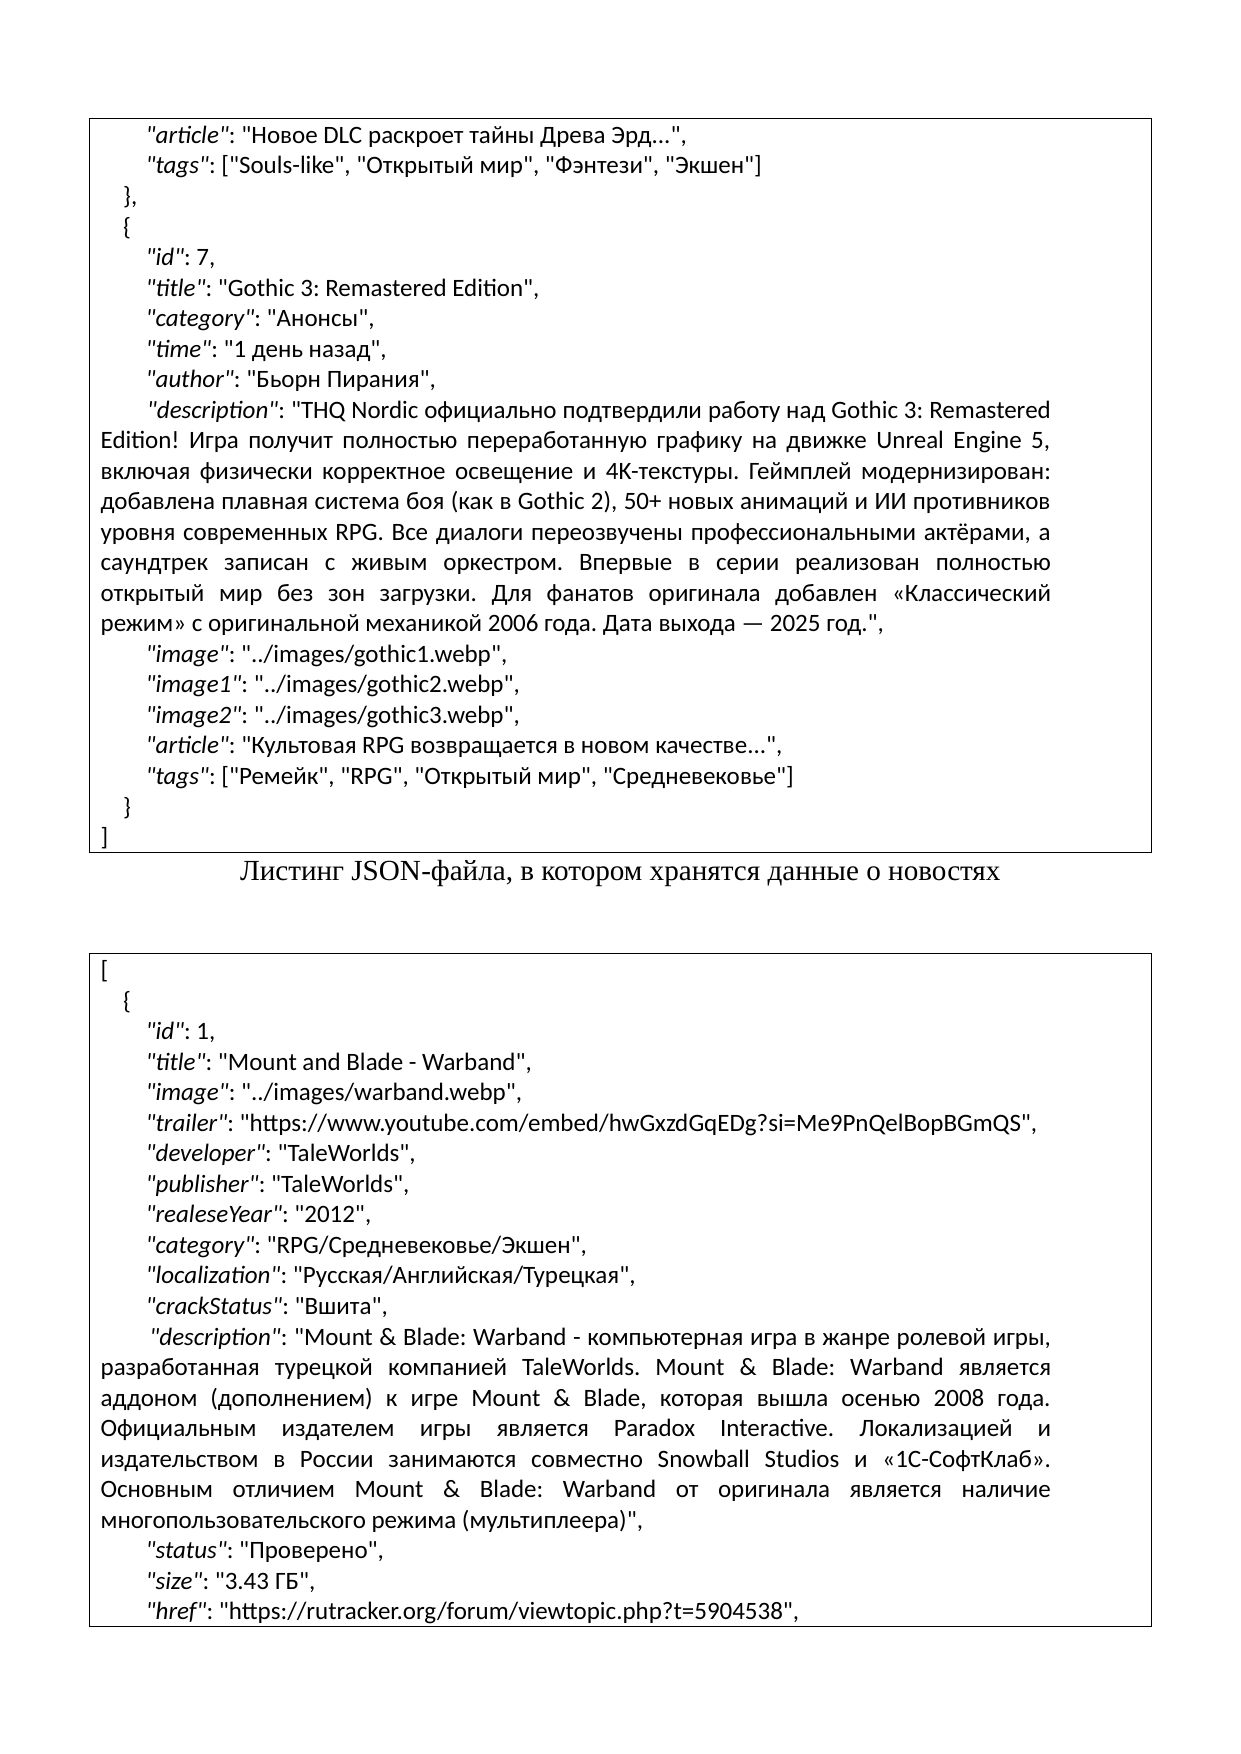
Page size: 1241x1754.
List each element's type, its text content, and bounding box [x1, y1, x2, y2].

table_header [90, 954, 1151, 1626]
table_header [90, 119, 1151, 852]
text Листинг JSON-файла, в котором хранятся данные о новостях [177, 853, 1152, 886]
